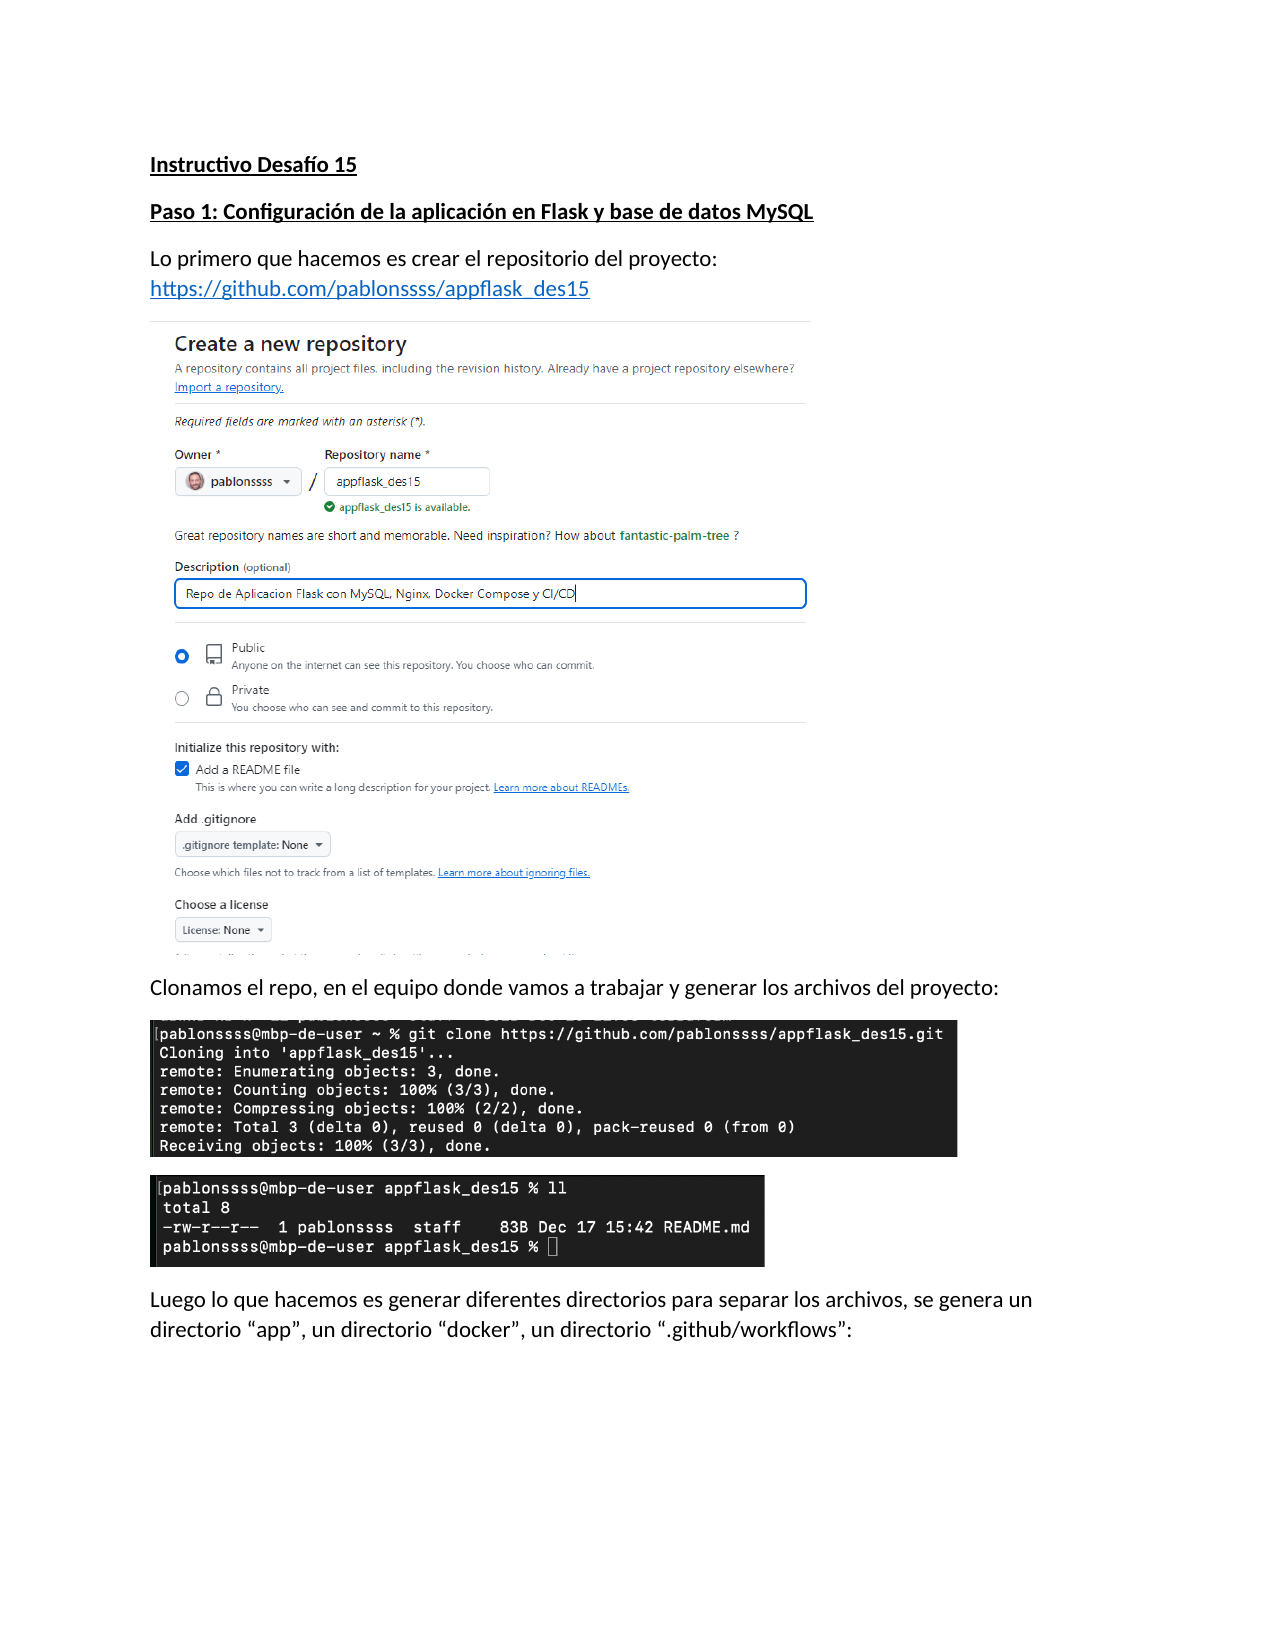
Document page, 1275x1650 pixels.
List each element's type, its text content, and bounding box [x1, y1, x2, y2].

text Lo primero que hacemos es crear el repositorio del proyecto: https://github.com/pablonssss/appflask_des15 [150, 244, 1125, 302]
picture [150, 320, 811, 955]
picture [150, 1020, 958, 1157]
picture [150, 1175, 765, 1267]
text Paso 1: Configuración de la aplicación en Flask y base de datos MySQL [150, 197, 1125, 225]
text Luego lo que hacemos es generar diferentes directorios para separar los archivos, se genera un directorio “app”, un directorio “docker”, un directorio “.github/workflows”: [150, 1285, 1125, 1343]
text Instructivo Desafío 15 [150, 150, 1125, 178]
text Clonamos el repo, en el equipo donde vamos a trabajar y generar los archivos del proyecto: [150, 973, 1125, 1001]
